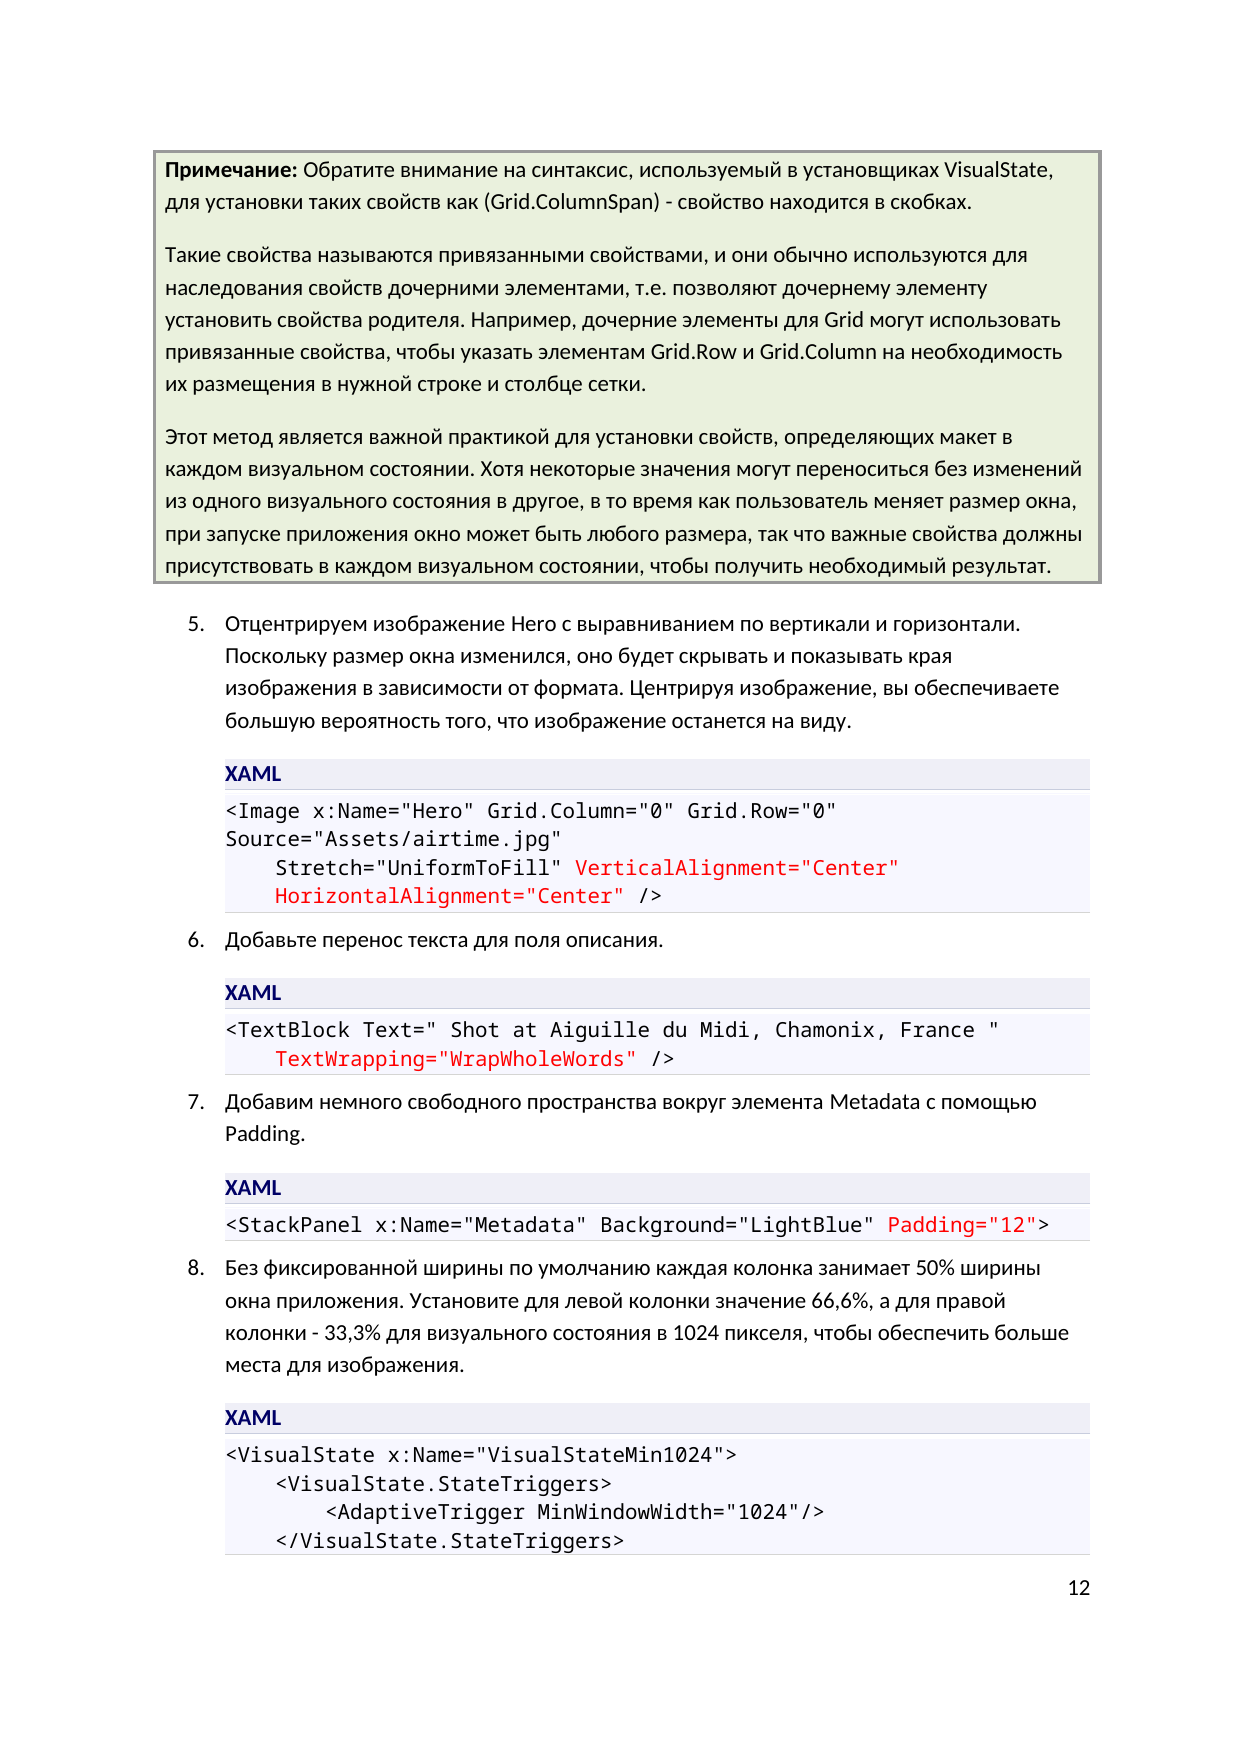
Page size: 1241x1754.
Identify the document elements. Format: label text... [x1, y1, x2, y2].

text HorizontalAlignment="Center" /> [225, 879, 1090, 912]
text <VisualState.StateTriggers> [225, 1466, 1090, 1495]
text <VisualState x:Name="VisualStateMin1024"> [225, 1439, 1090, 1466]
text XAML [225, 1173, 1090, 1203]
list Такие свойства называются привязанными свойствами, и они обычно используются для наследования свойств дочерними элементами, т.е. позволяют дочернему элементу установить свойства родителя. Например, дочерние элементы для Grid могут использовать привязанные свойства, чтобы указать элементам Grid.Row и Grid.Column на необходимость их размещения в нужной строке и столбце сетки. [156, 235, 1098, 397]
text <TextBlock Text=" Shot at Aiguille du Midi, Chamonix, France " [225, 1014, 1090, 1041]
text XAML [225, 1403, 1090, 1433]
text Добавим немного свободного пространства вокруг элемента Metadata с помощью Padding. [187, 1087, 1090, 1148]
text Добавьте перенос текста для поля описания. [187, 925, 1090, 953]
text </VisualState.StateTriggers> [225, 1523, 1090, 1554]
text Без фиксированной ширины по умолчанию каждая колонка занимает 50% ширины окна приложения. Установите для левой колонки значение 66,6%, а для правой колонки - 33,3% для визуального состояния в 1024 пикселя, чтобы обеспечить больше места для изображения. [187, 1253, 1090, 1378]
text XAML [225, 759, 1090, 789]
text <Image x:Name="Hero" Grid.Column="0" Grid.Row="0" Source="Assets/airtime.jpg" [225, 795, 1090, 850]
text TextWrapping="WrapWholeWords" /> [225, 1041, 1090, 1074]
list Примечание: Обратите внимание на синтаксис, используемый в установщиках VisualState, для установки таких свойств как (Grid.ColumnSpan) - свойство находится в скобках. [156, 153, 1098, 215]
text <AdaptiveTrigger MinWindowWidth="1024"/> [225, 1495, 1090, 1523]
text Отцентрируем изображение Hero с выравниванием по вертикали и горизонтали. Поскольку размер окна изменился, оно будет скрывать и показывать края изображения в зависимости от формата. Центрируя изображение, вы обеспечиваете большую вероятность того, что изображение останется на виду. [187, 609, 1090, 734]
text <StackPanel x:Name="Metadata" Background="LightBlue" Padding="12"> [225, 1209, 1090, 1240]
text Stretch="UniformToFill" VerticalAlignment="Center" [225, 850, 1090, 879]
list Этот метод является важной практикой для установки свойств, определяющих макет в каждом визуальном состоянии. Хотя некоторые значения могут переноситься без изменений из одного визуального состояния в другое, в то время как пользователь меняет размер окна, при запуске приложения окно может быть любого размера, так что важные свойства должны присутствовать в каждом визуальном состоянии, чтобы получить необходимый результат. [156, 417, 1098, 581]
text XAML [225, 978, 1090, 1008]
